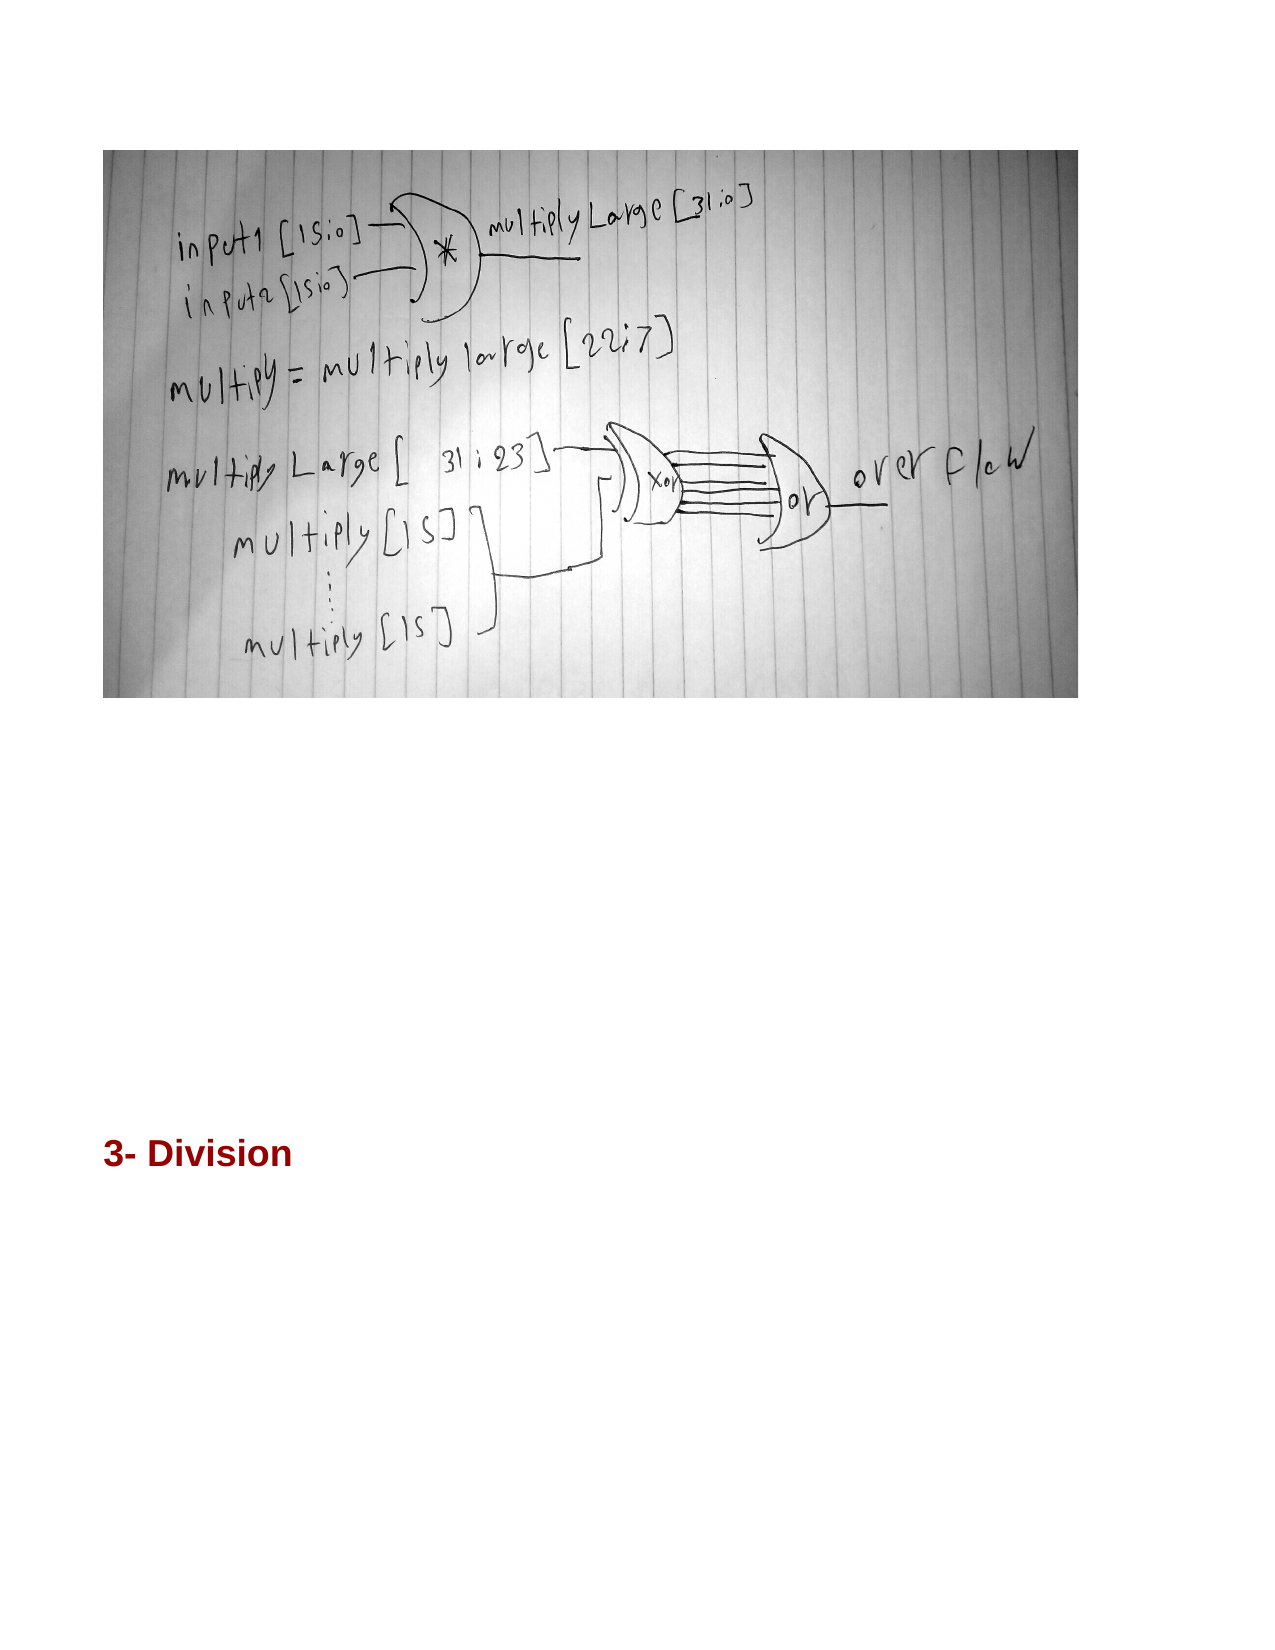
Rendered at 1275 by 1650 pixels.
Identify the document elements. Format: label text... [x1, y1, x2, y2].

picture [103, 150, 1079, 698]
text 3- Division [103, 1132, 1125, 1175]
